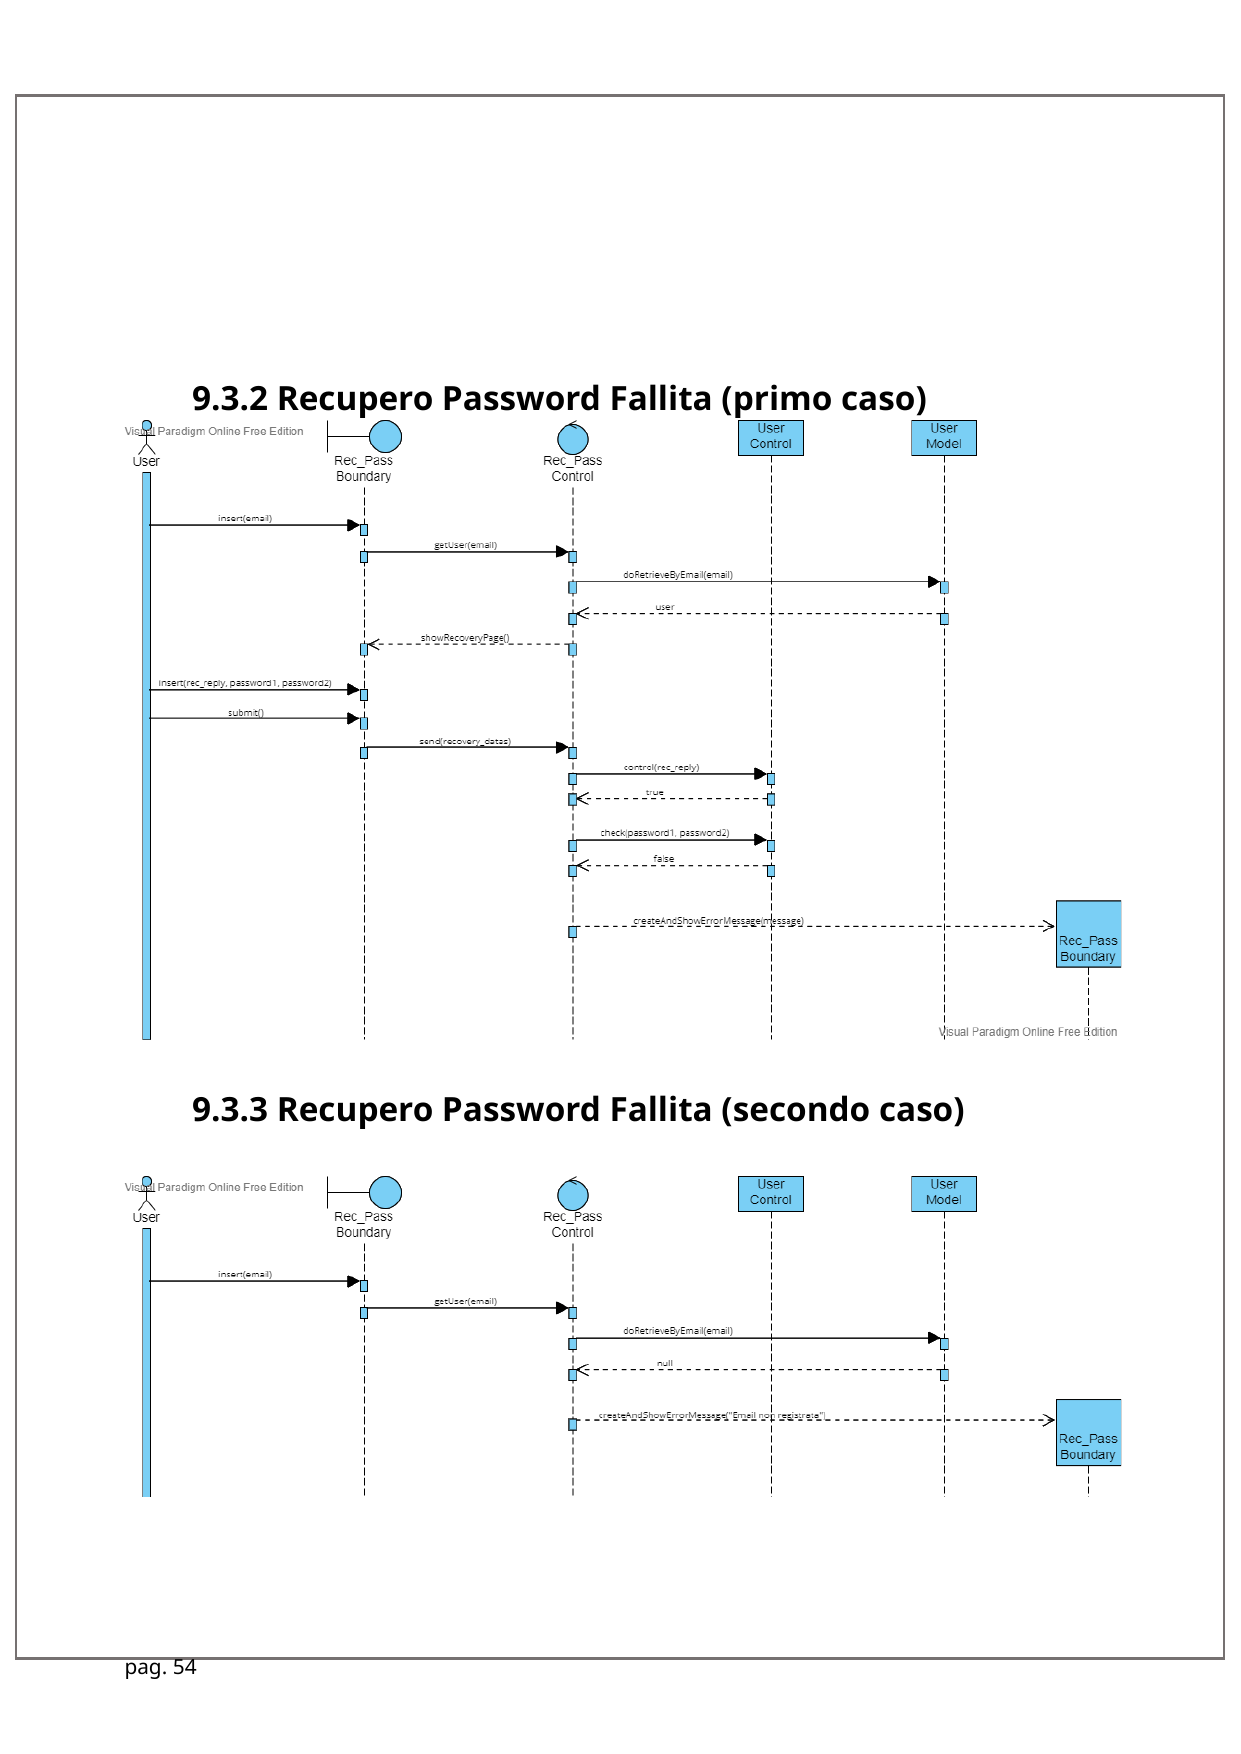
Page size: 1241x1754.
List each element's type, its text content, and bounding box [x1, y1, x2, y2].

picture [118, 1176, 1122, 1497]
text 9.3.2 Recupero Password Fallita (primo caso) [118, 375, 1122, 420]
picture [118, 420, 1122, 1040]
text 9.3.3 Recupero Password Fallita (secondo caso) [118, 1085, 1122, 1131]
